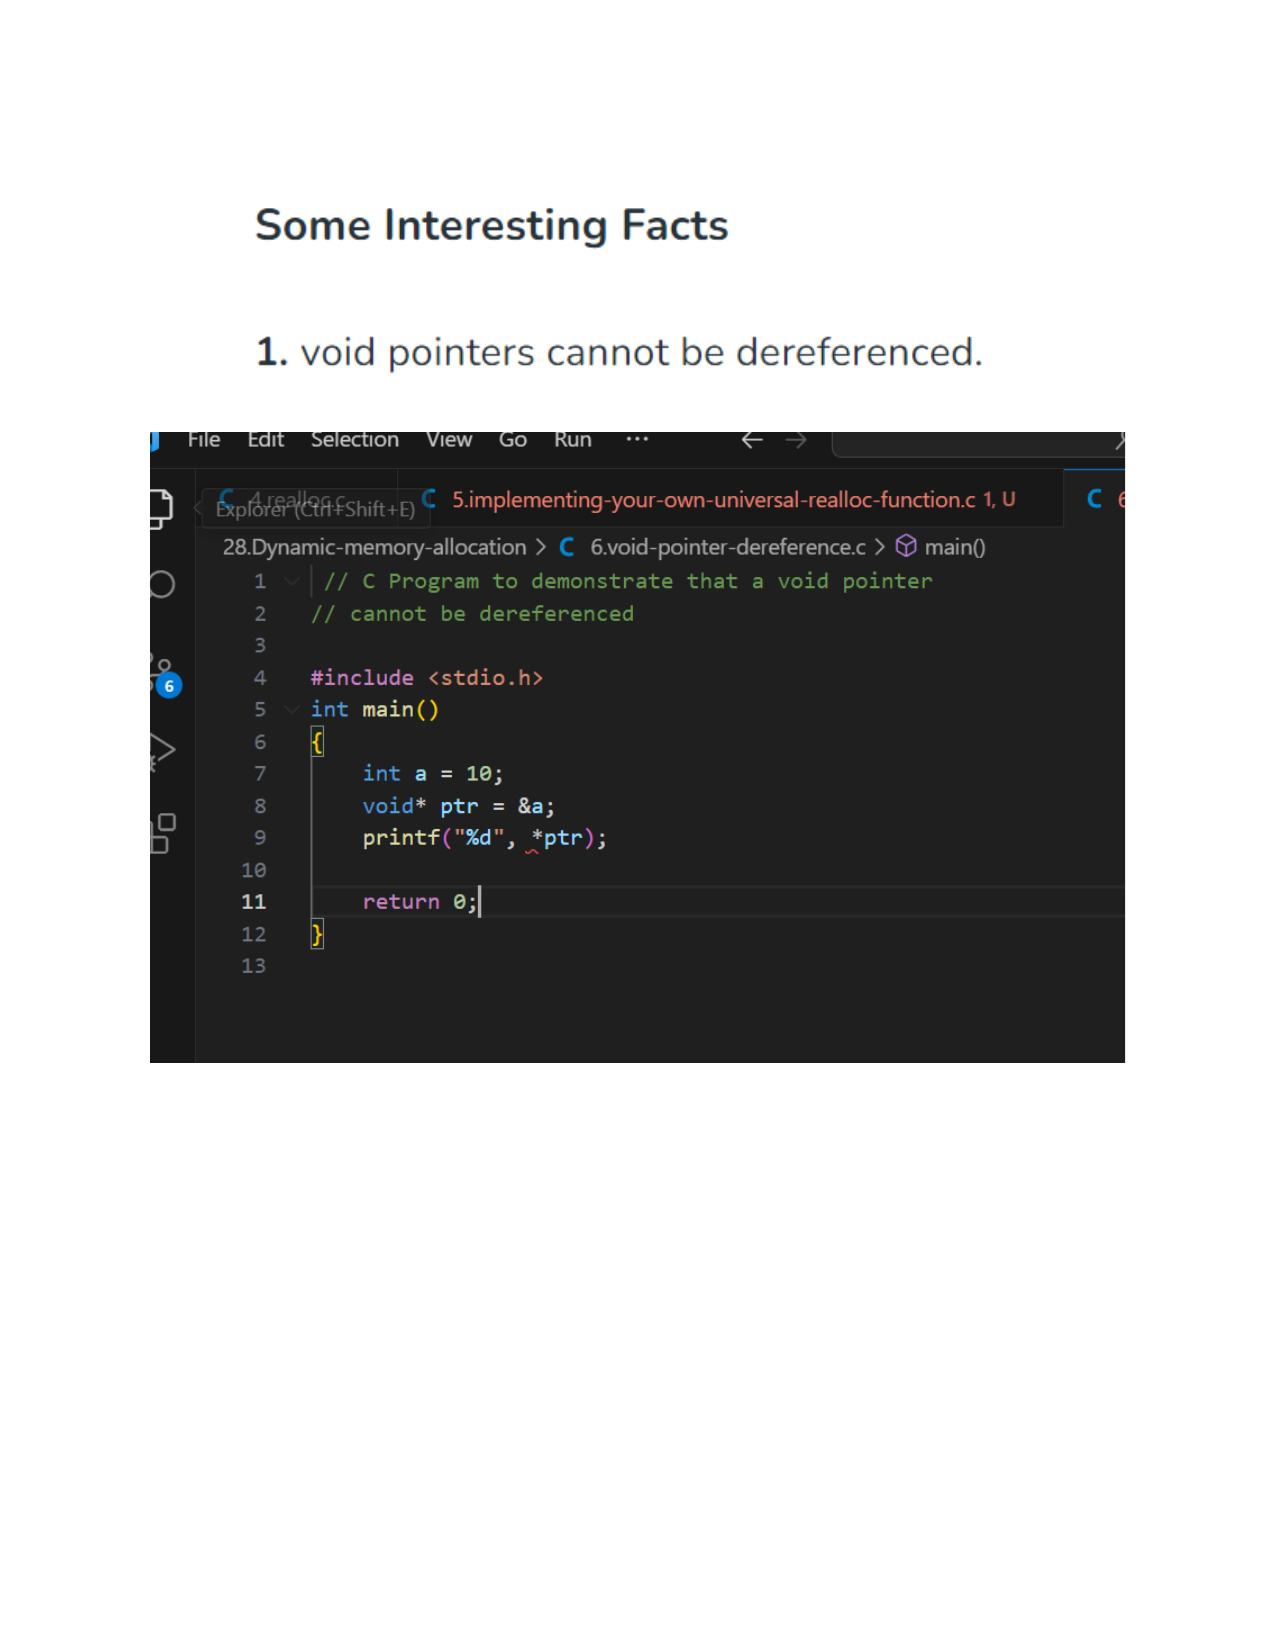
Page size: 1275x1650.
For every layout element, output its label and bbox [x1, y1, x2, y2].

picture [150, 150, 1097, 414]
picture [150, 432, 1125, 1063]
